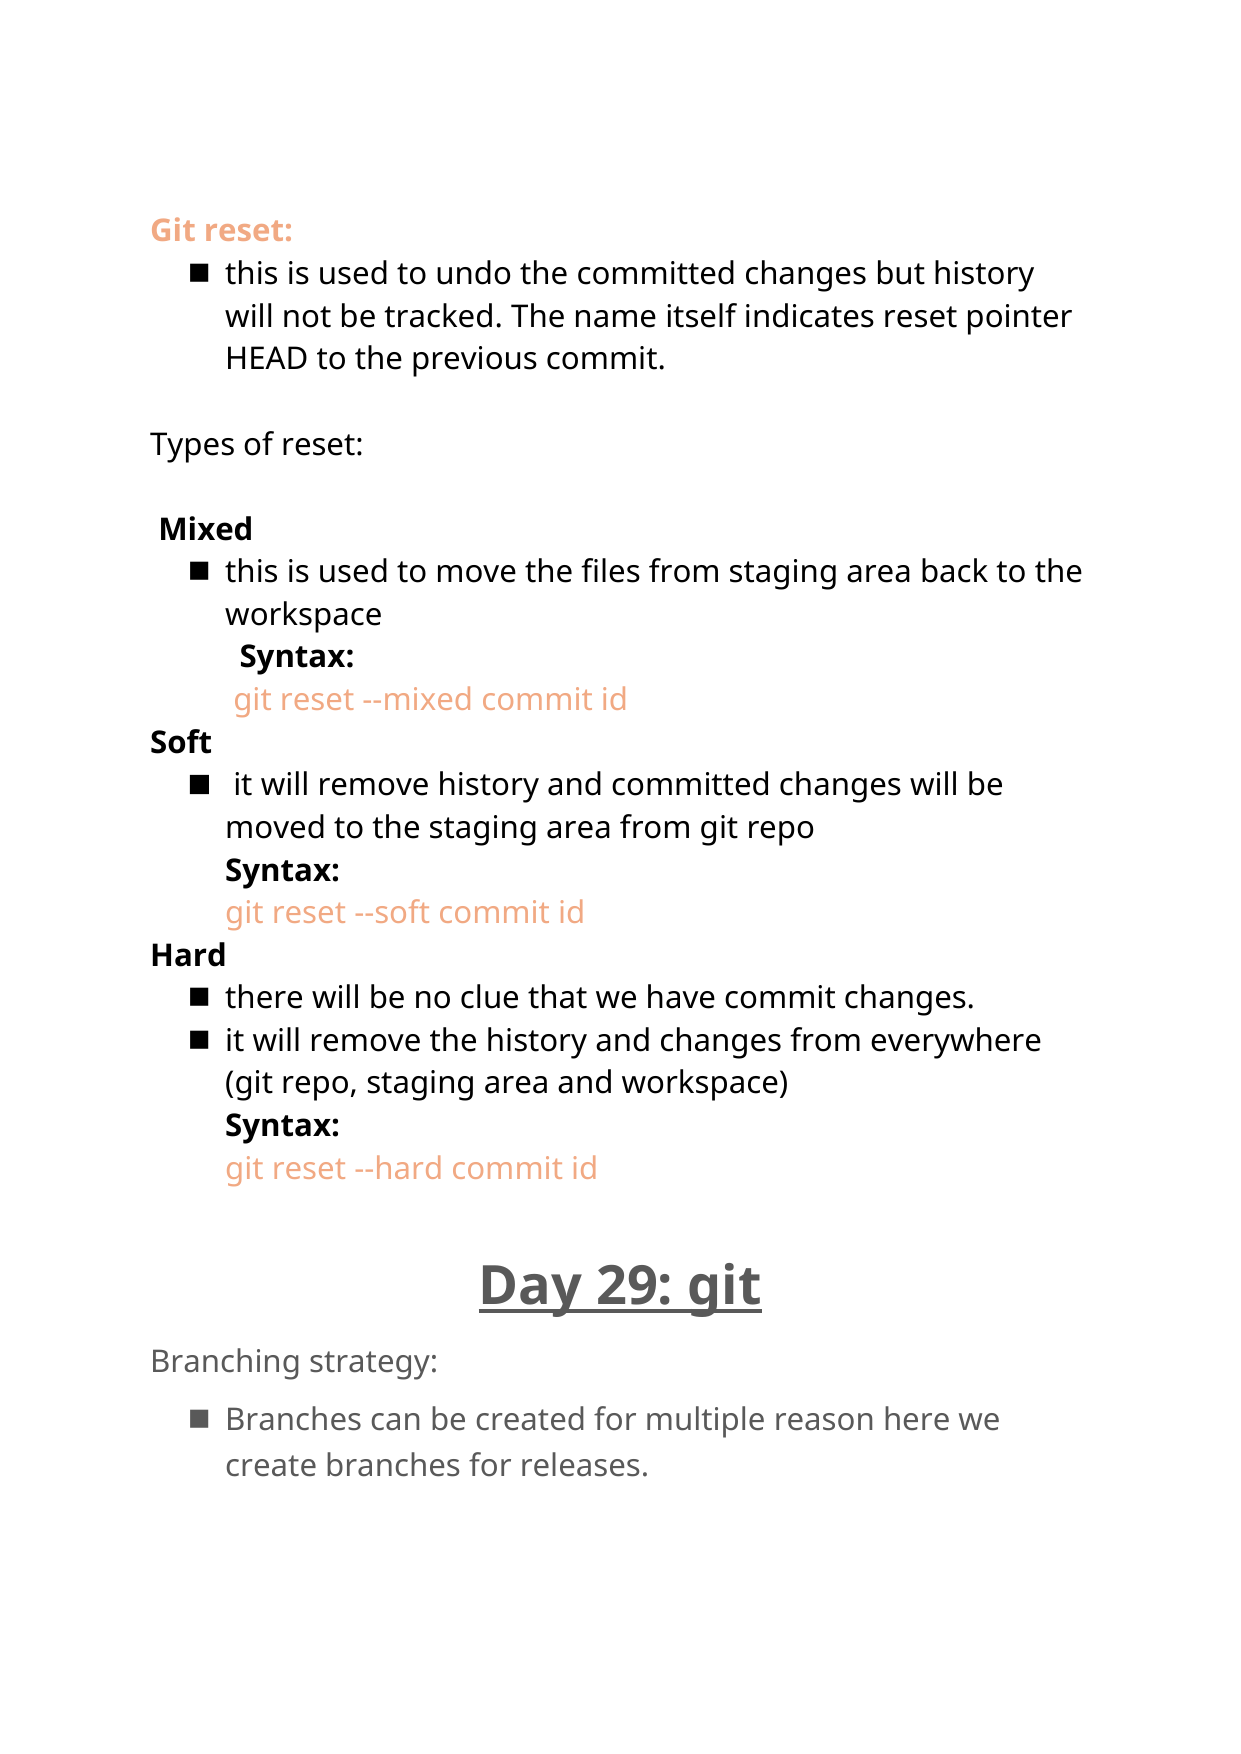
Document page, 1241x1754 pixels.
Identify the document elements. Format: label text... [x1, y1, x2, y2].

text Mixed [150, 507, 1090, 549]
text Soft [150, 720, 1090, 762]
list it will remove the history and changes from everywhere (git repo, staging area and workspace) [187, 1018, 1090, 1103]
text git reset --mixed commit id [150, 677, 1090, 720]
text git reset --hard commit id [150, 1146, 1090, 1188]
list there will be no clue that we have commit changes. [187, 975, 1090, 1018]
text Git reset: [150, 208, 1090, 251]
text Syntax: [150, 1103, 1090, 1146]
text Syntax: [150, 634, 1090, 677]
list it will remove history and committed changes will be moved to the staging area from git repo [187, 762, 1090, 847]
list Branches can be created for multiple reason here we create branches for releases. [187, 1397, 1090, 1486]
text Hard [150, 933, 1090, 975]
text Day 29: git [150, 1247, 1090, 1321]
text Types of reset: [150, 421, 1090, 464]
text git reset --soft commit id [225, 890, 1090, 933]
list this is used to move the files from staging area back to the workspace [187, 549, 1090, 634]
list this is used to undo the committed changes but history will not be tracked. The name itself indicates reset pointer HEAD to the previous commit. [187, 251, 1090, 379]
list Syntax: [225, 847, 1090, 890]
list Branching strategy: [150, 1339, 1090, 1381]
